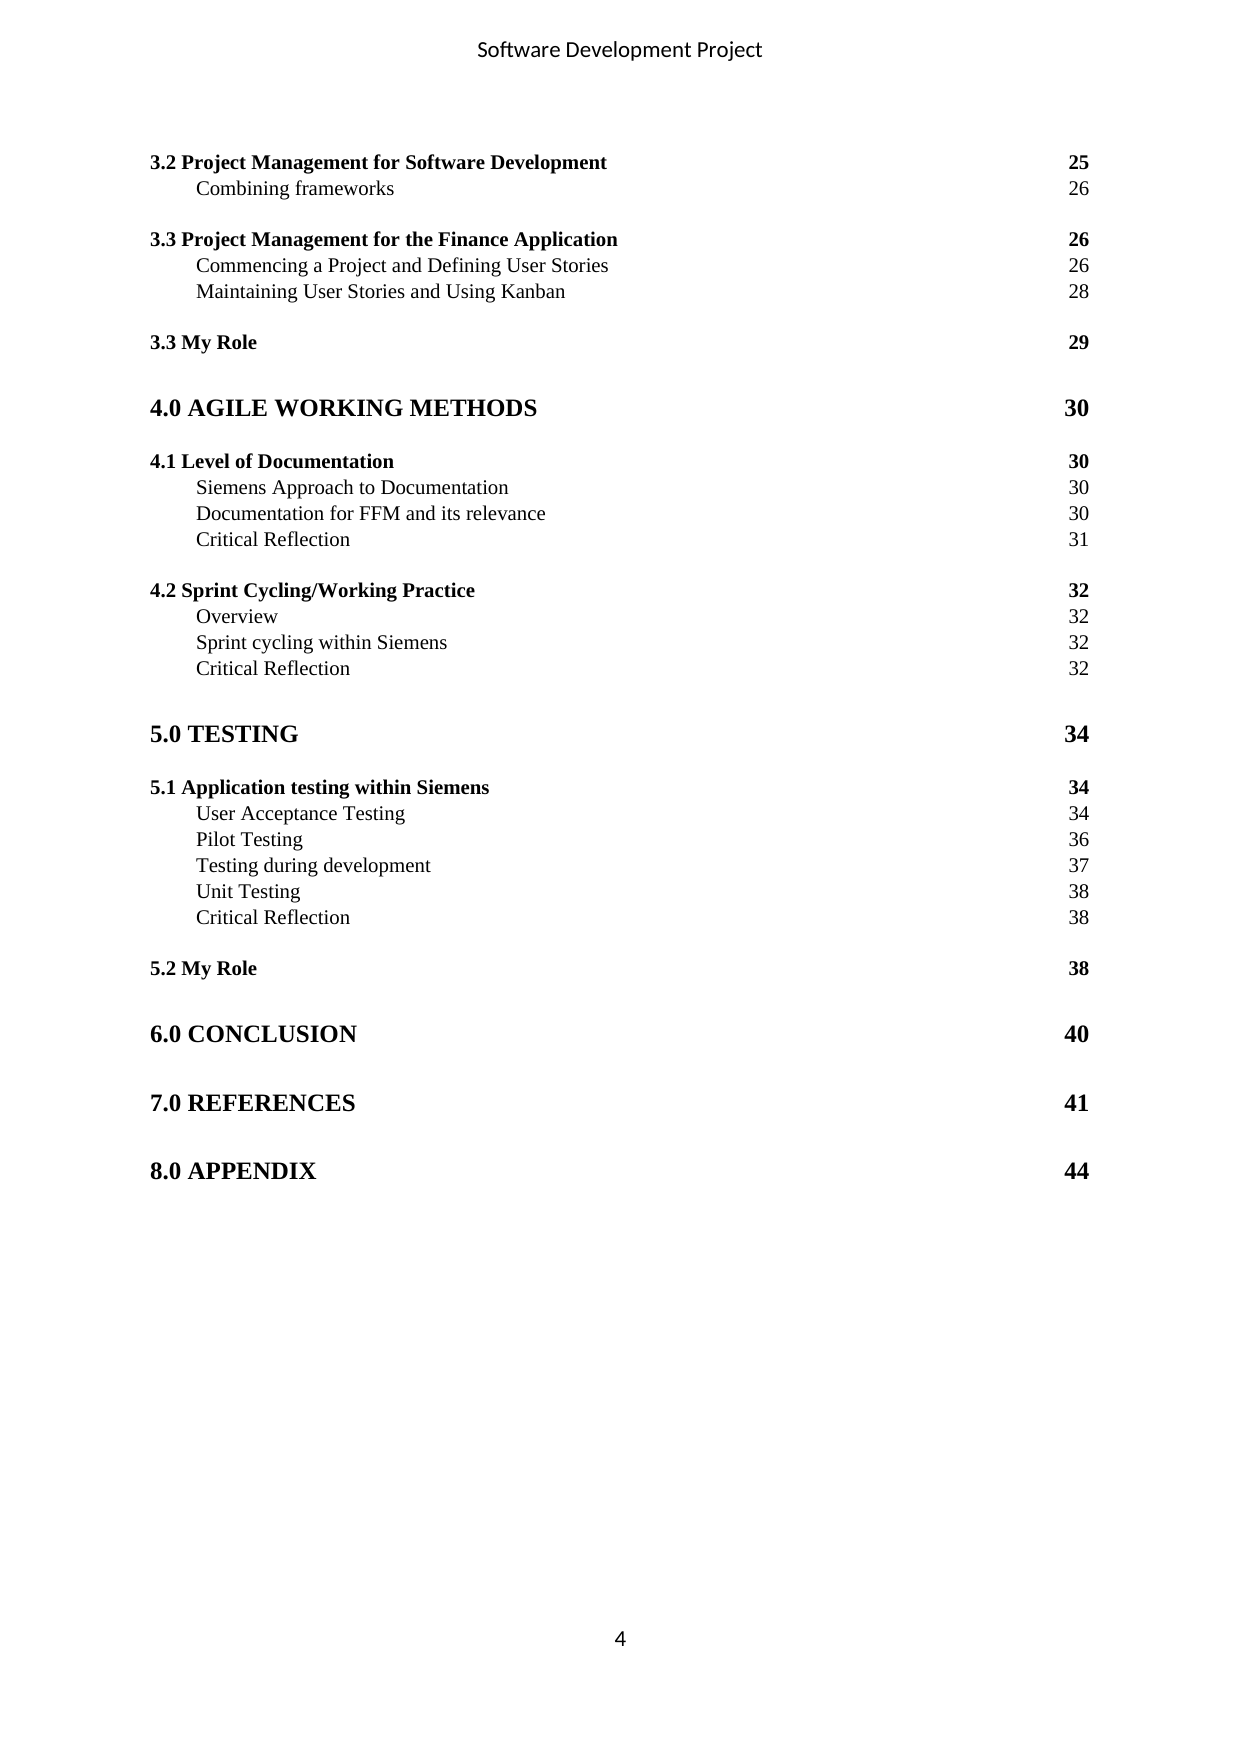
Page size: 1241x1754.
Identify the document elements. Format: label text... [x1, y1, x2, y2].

text 4.2 Sprint Cycling/Working Practice 32 [150, 578, 1090, 602]
text Unit Testing 38 [196, 879, 1090, 903]
text 6.0 Conclusion 40 [150, 1019, 1090, 1048]
text Pilot Testing 36 [196, 827, 1090, 851]
text Sprint cycling within Siemens 32 [196, 630, 1090, 654]
text 3.3 Project Management for the Finance Application 26 [150, 227, 1090, 251]
text Maintaining User Stories and Using Kanban 28 [196, 279, 1090, 303]
text 8.0 Appendix 44 [150, 1156, 1090, 1185]
text 7.0 References 41 [150, 1088, 1090, 1117]
text Overview 32 [196, 604, 1090, 628]
text Siemens Approach to Documentation 30 [196, 475, 1090, 499]
text 5.1 Application testing within Siemens 34 [150, 775, 1090, 799]
text Commencing a Project and Defining User Stories 26 [196, 253, 1090, 277]
text 5.2 My Role 38 [150, 956, 1090, 980]
text 4.0 Agile Working Methods 30 [150, 393, 1090, 422]
text Critical Reflection 38 [196, 905, 1090, 929]
text 3.2 Project Management for Software Development 25 [150, 150, 1090, 174]
text Testing during development 37 [196, 853, 1090, 877]
text 3.3 My Role 29 [150, 330, 1090, 354]
text User Acceptance Testing 34 [196, 801, 1090, 825]
text Critical Reflection 31 [196, 527, 1090, 551]
text 4.1 Level of Documentation 30 [150, 449, 1090, 473]
text Documentation for FFM and its relevance 30 [196, 501, 1090, 525]
text Combining frameworks 26 [196, 176, 1090, 200]
text 5.0 Testing 34 [150, 719, 1090, 748]
text Critical Reflection 32 [196, 656, 1090, 680]
